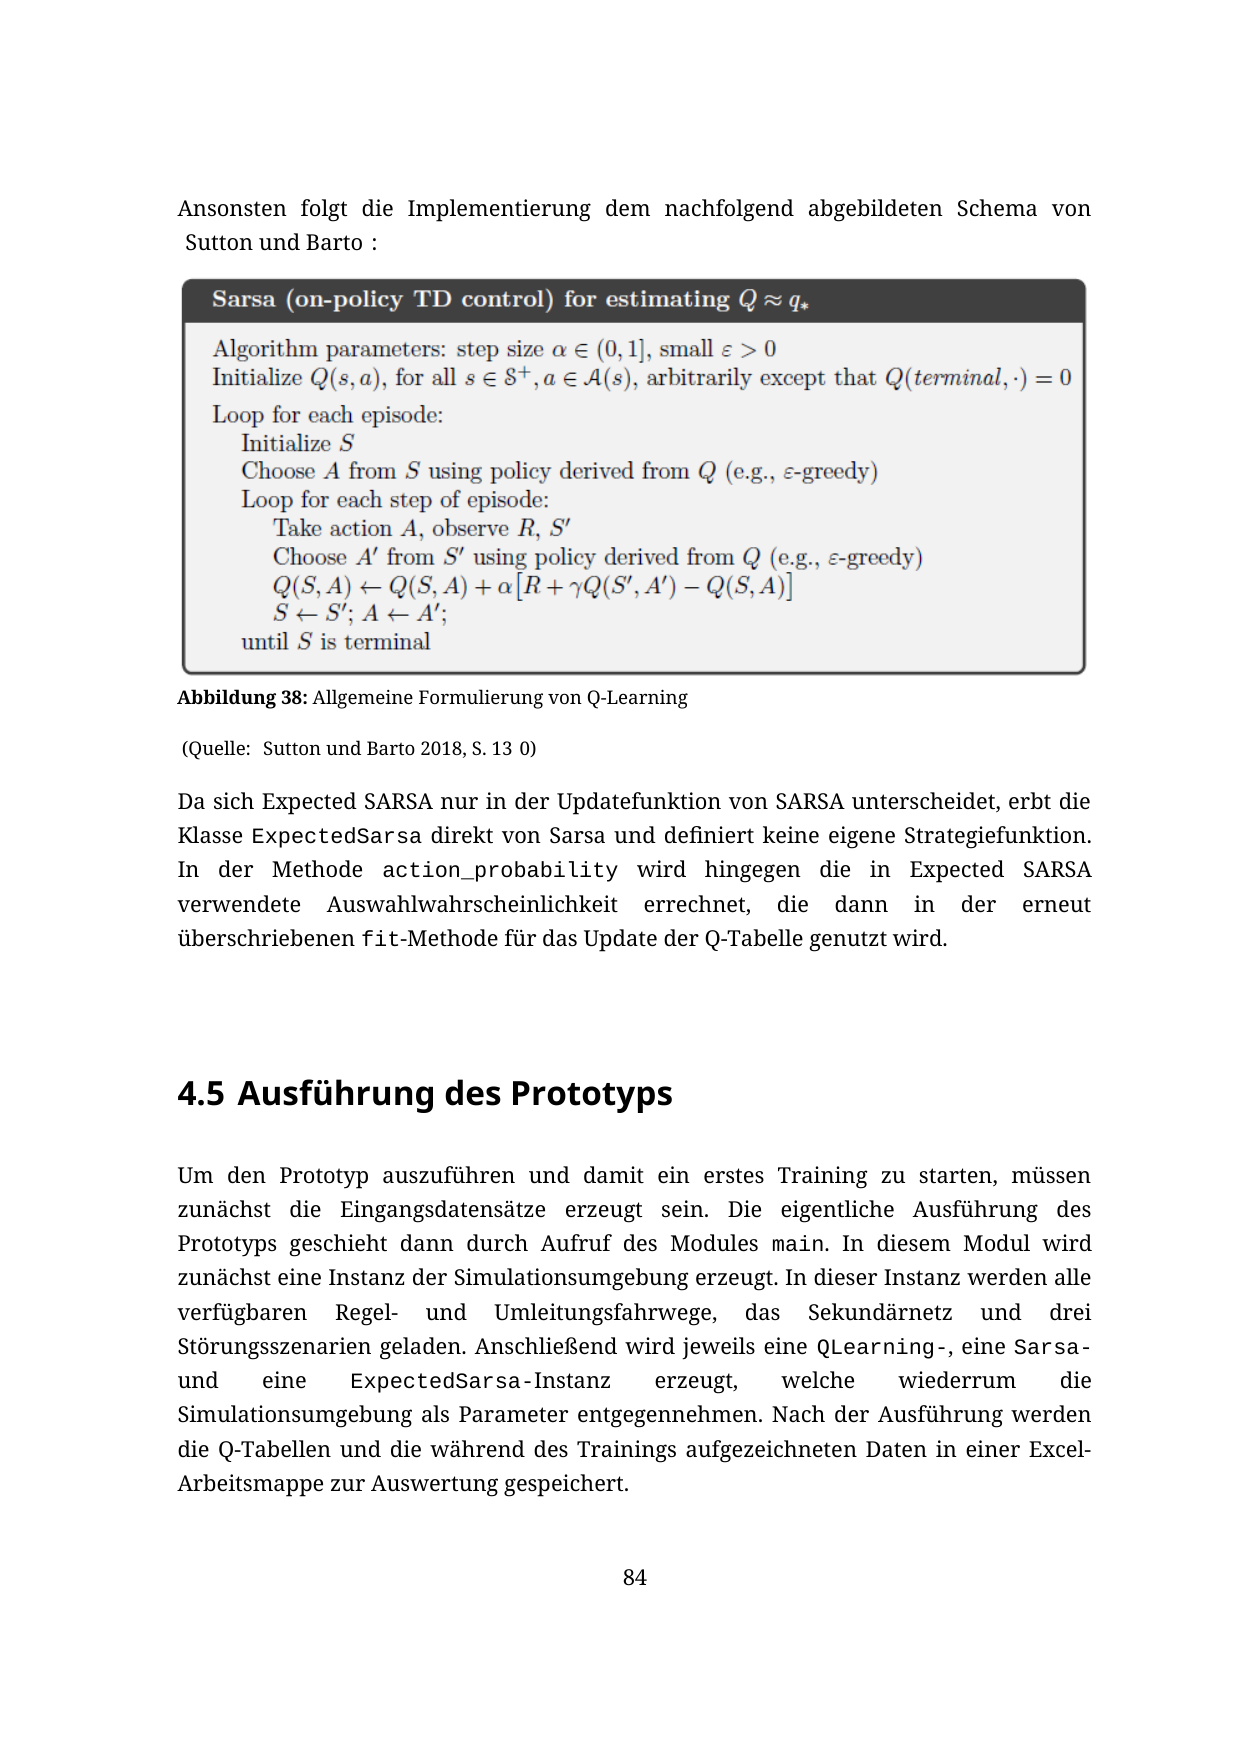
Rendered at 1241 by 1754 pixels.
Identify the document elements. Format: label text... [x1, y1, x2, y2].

text Da sich Expected SARSA nur in der Updatefunktion von SARSA unterscheidet, erbt die Klasse ExpectedSarsa direkt von Sarsa und definiert keine eigene Strategiefunktion. In der Methode action_probability wird hingegen die in Expected SARSA verwendete Auswahlwahrscheinlichkeit errechnet, die dann in der erneut überschriebenen fit-Methode für das Update der Q-Tabelle genutzt wird. [177, 761, 1092, 953]
text Ansonsten folgt die Implementierung dem nachfolgend abgebildeten Schema von : [177, 192, 1092, 256]
subtitle Ausführung des Prototyps [177, 1070, 1092, 1115]
text Um den Prototyp auszuführen und damit ein erstes Training zu starten, müssen zunächst die Eingangsdatensätze erzeugt sein. Die eigentliche Ausführung des Prototyps geschieht dann durch Aufruf des Modules main. In diesem Modul wird zunächst eine Instanz der Simulationsumgebung erzeugt. In dieser Instanz werden alle verfügbaren Regel- und Umleitungsfahrwege, das Sekundärnetz und drei Störungsszenarien geladen. Anschließend wird jeweils eine QLearning-, eine Sarsa- und eine ExpectedSarsa-Instanz erzeugt, welche wiederrum die Simulationsumgebung als Parameter entgegennehmen. Nach der Ausführung werden die Q-Tabellen und die während des Trainings aufgezeichneten Daten in einer Excel-Arbeitsmappe zur Auswertung gespeichert. [177, 1160, 1092, 1498]
picture [177, 273, 1093, 682]
